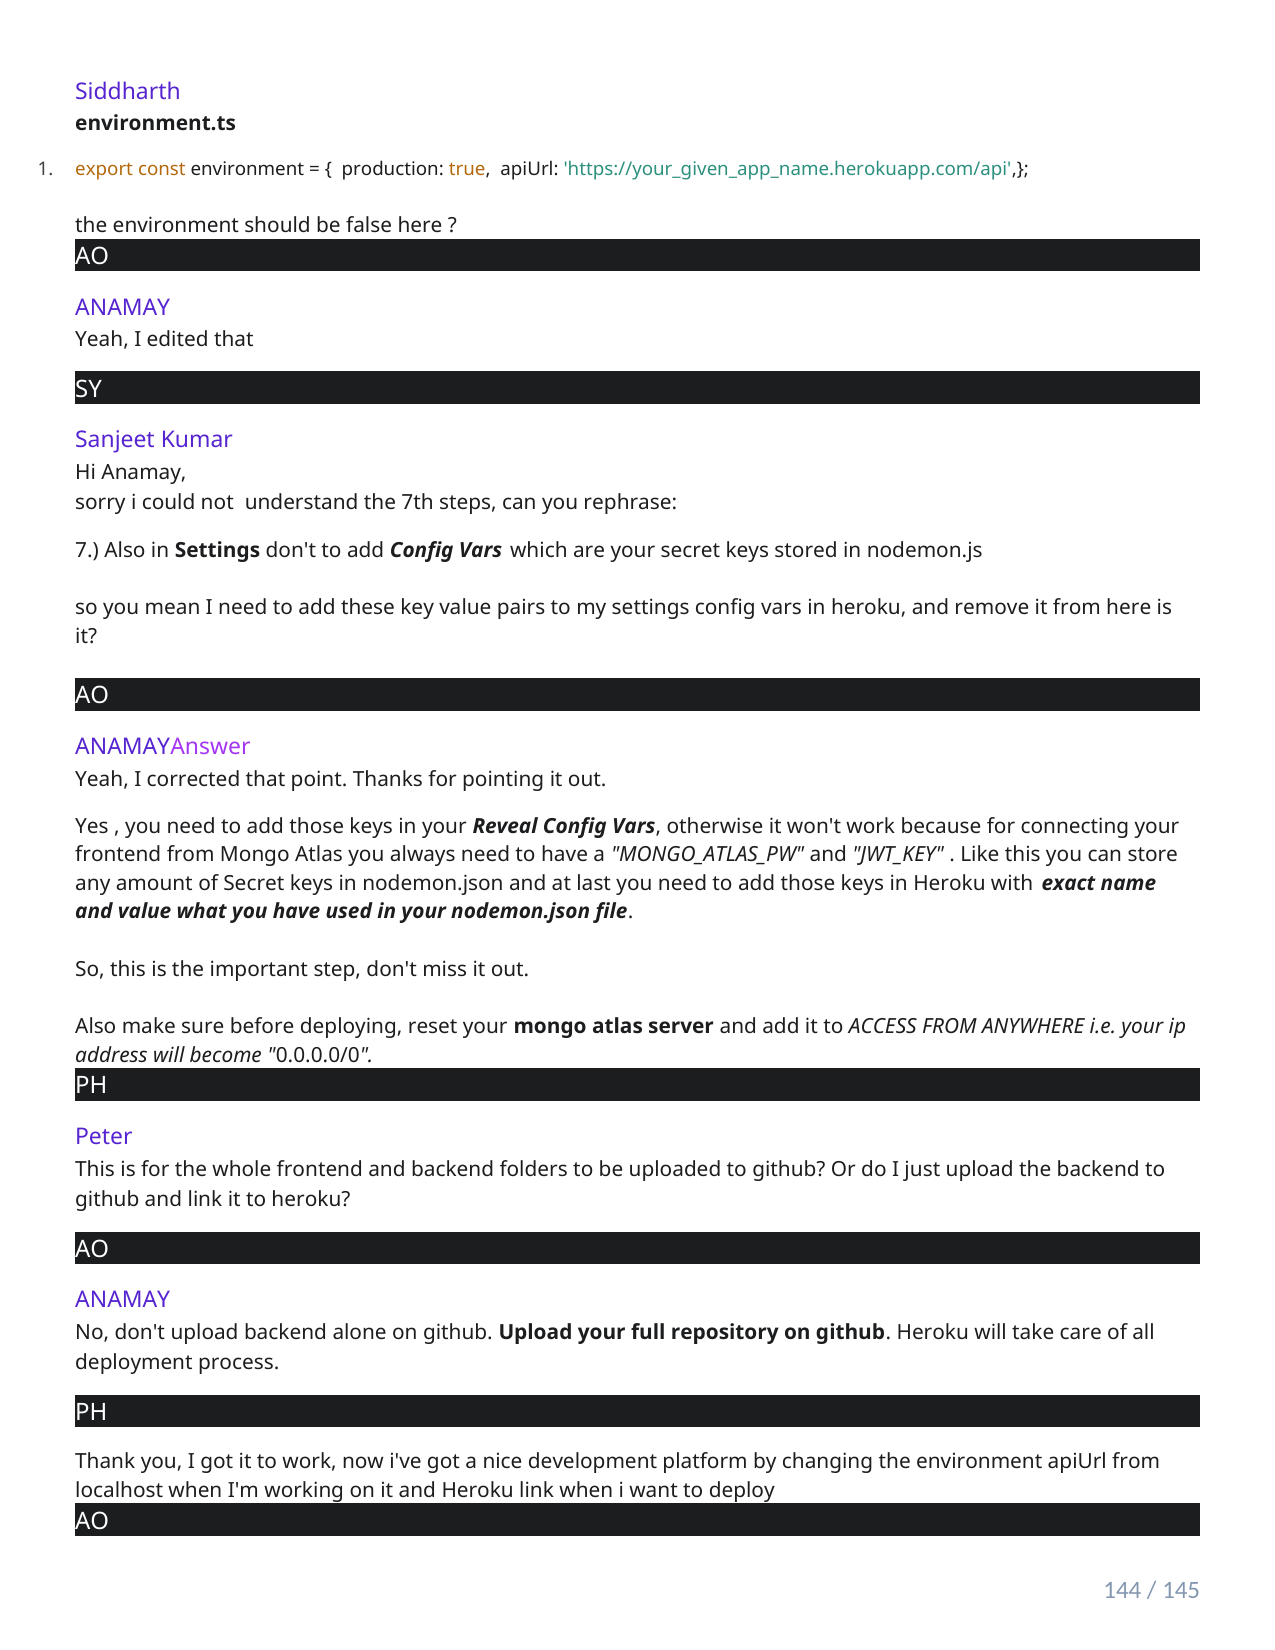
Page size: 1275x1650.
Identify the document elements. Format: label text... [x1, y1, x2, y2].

list export const environment = { production: true, apiUrl: 'https://your_given_app_name.herokuapp.com/api',}; [37, 156, 1200, 181]
text ANAMAYAnswer Yeah, I corrected that point. Thanks for pointing it out. [75, 730, 1200, 792]
text AO [75, 1503, 1200, 1536]
text Sanjeet Kumar Hi Anamay, sorry i could not understand the 7th steps, can you rephrase: [75, 423, 1200, 516]
text ANAMAY No, don't upload backend alone on github. Upload your full repository on github. Heroku will take care of all deployment process. [75, 1283, 1200, 1376]
text Thank you, I got it to work, now i've got a nice development platform by changing the environment apiUrl from localhost when I'm working on it and Heroku link when i want to deploy [75, 1447, 1200, 1503]
text So, this is the important step, don't miss it out. [75, 954, 1200, 982]
text PH [75, 1068, 1200, 1101]
text Also make sure before deploying, reset your mongo atlas server and add it to ACCESS FROM ANYWHERE i.e. your ip address will become "0.0.0.0/0". [75, 1011, 1200, 1068]
text AO [75, 1232, 1200, 1264]
text SY [75, 371, 1200, 404]
text AO [75, 239, 1200, 271]
text the environment should be false here ? [75, 210, 1200, 239]
text Peter This is for the whole frontend and backend folders to be uploaded to github? Or do I just upload the backend to github and link it to heroku? [75, 1120, 1200, 1213]
text AO [75, 678, 1200, 711]
text Siddharth environment.ts [75, 75, 1200, 137]
text 7.) Also in Settings don't to add Config Vars which are your secret keys stored in nodemon.js [75, 535, 1200, 563]
text PH [75, 1395, 1200, 1427]
text so you mean I need to add these key value pairs to my settings config vars in heroku, and remove it from here is it? [75, 592, 1200, 649]
text Yes , you need to add those keys in your Reveal Config Vars, otherwise it won't work because for connecting your frontend from Mongo Atlas you always need to have a "MONGO_ATLAS_PW" and "JWT_KEY" . Like this you can store any amount of Secret keys in nodemon.json and at last you need to add those keys in Heroku with exact name and value what you have used in your nodemon.json file. [75, 811, 1200, 925]
text ANAMAY Yeah, I edited that [75, 291, 1200, 353]
